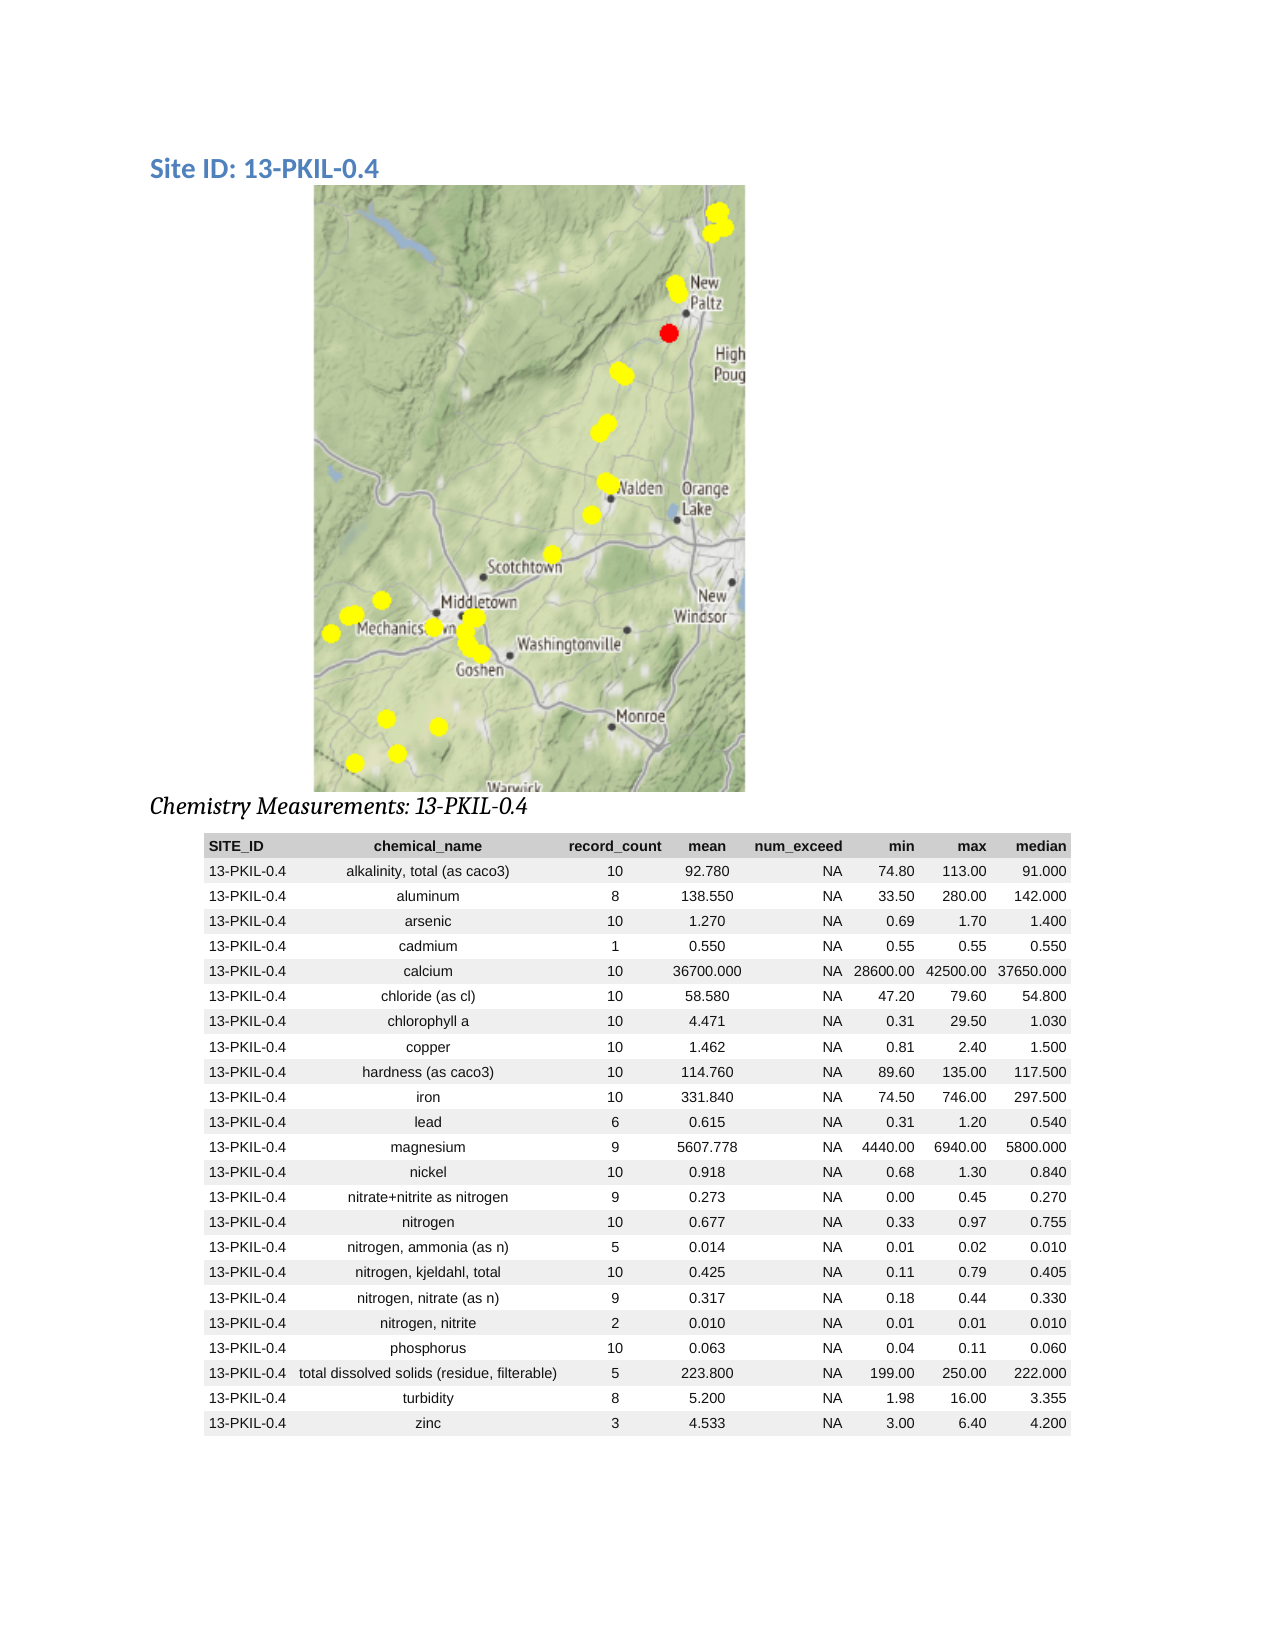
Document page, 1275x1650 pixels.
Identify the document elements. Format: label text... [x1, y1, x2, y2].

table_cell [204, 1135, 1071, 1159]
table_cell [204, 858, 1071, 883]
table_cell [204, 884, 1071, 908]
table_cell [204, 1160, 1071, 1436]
picture [150, 185, 908, 792]
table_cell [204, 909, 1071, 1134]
text Chemistry Measurements: 13-PKIL-0.4 [150, 792, 1125, 821]
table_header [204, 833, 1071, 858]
